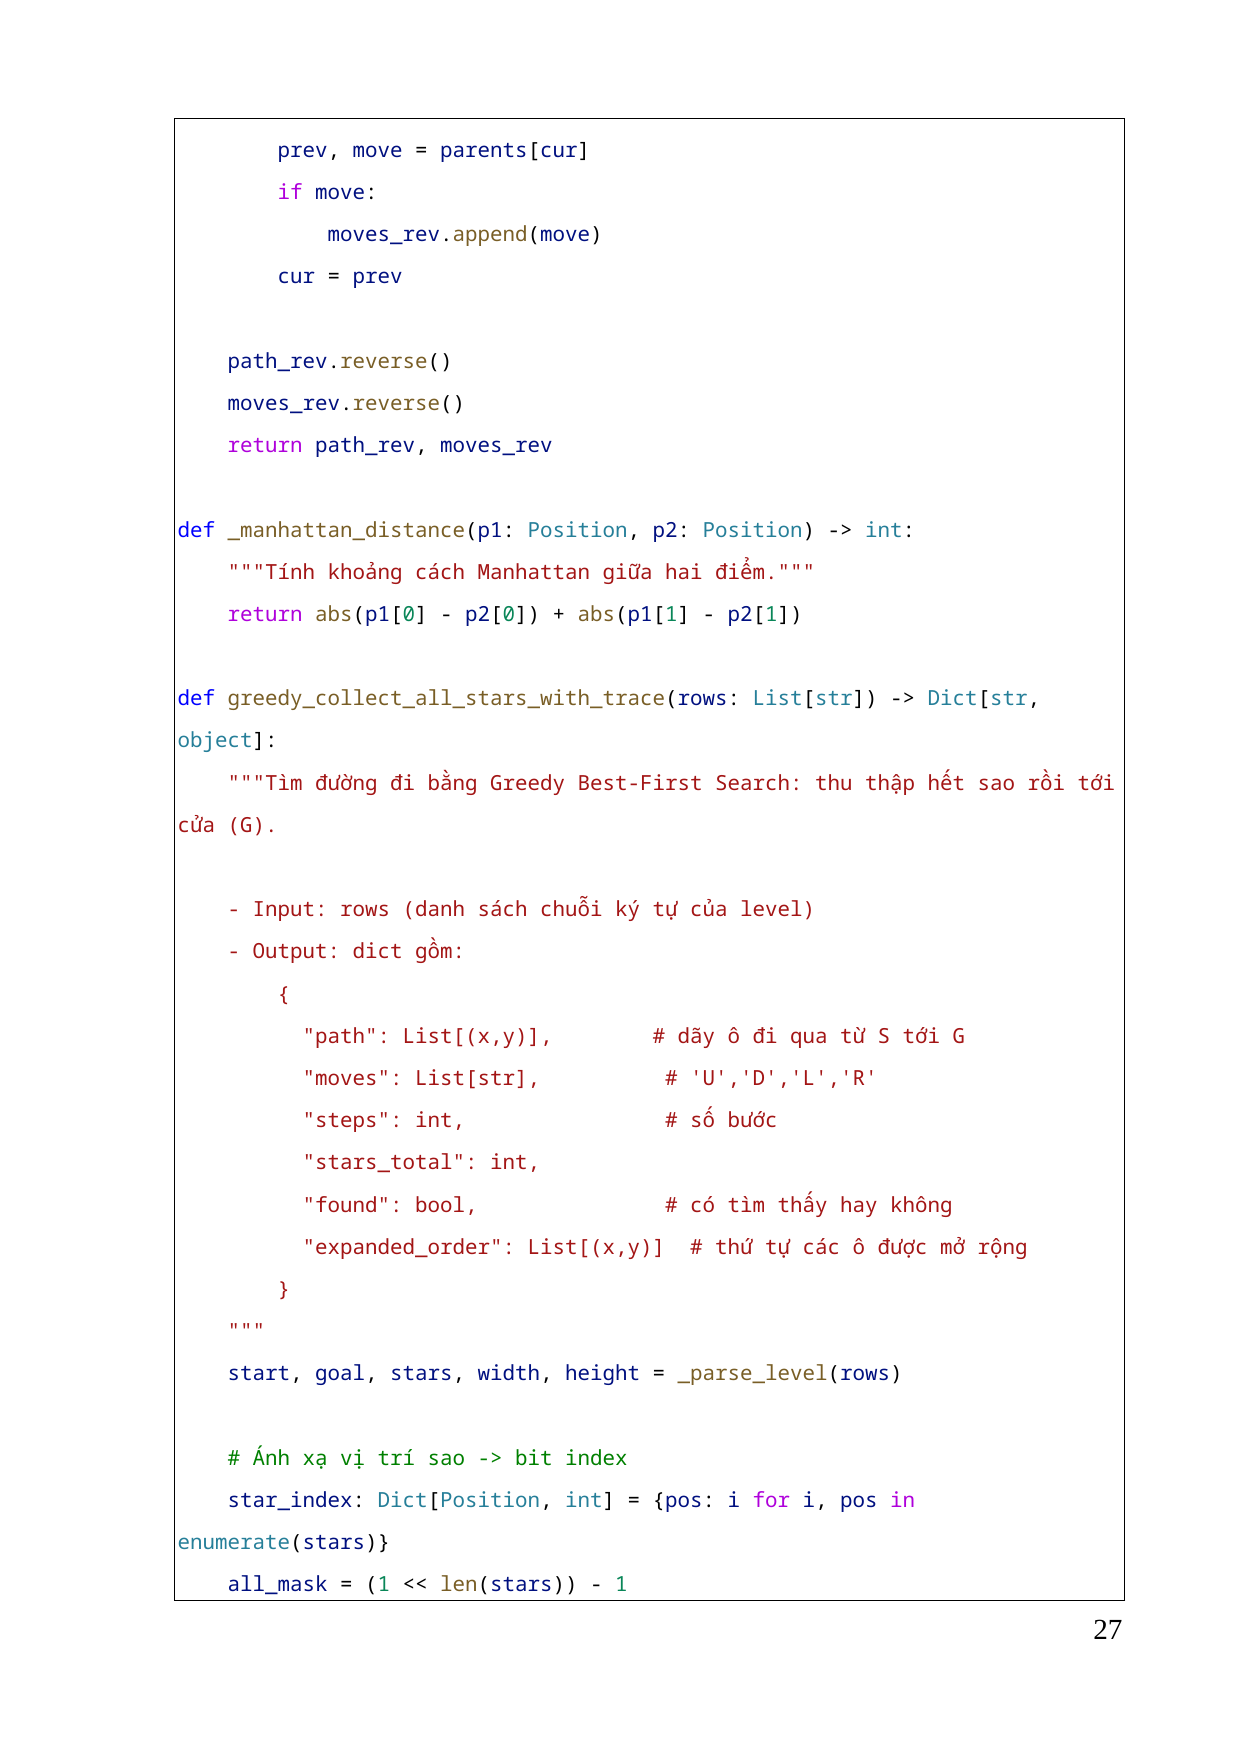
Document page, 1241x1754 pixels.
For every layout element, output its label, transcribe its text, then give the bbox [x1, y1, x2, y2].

text - Output: dict gồm: [177, 923, 1122, 965]
text "expanded_order": List[(x,y)] # thứ tự các ô được mở rộng [177, 1218, 1122, 1260]
text return path_rev, moves_rev [177, 417, 1122, 459]
text return abs(p1[0] - p2[0]) + abs(p1[1] - p2[1]) [177, 585, 1122, 627]
text # Ánh xạ vị trí sao -> bit index [177, 1429, 1122, 1471]
text moves_rev.append(move) [177, 206, 1122, 248]
text "moves": List[str], # 'U','D','L','R' [177, 1049, 1122, 1092]
text - Input: rows (danh sách chuỗi ký tự của level) [177, 881, 1122, 923]
text } [177, 1260, 1122, 1302]
text start, goal, stars, width, height = _parse_level(rows) [177, 1345, 1122, 1387]
text "steps": int, # số bước [177, 1092, 1122, 1134]
text "stars_total": int, [177, 1134, 1122, 1176]
text """Tìm đường đi bằng Greedy Best-First Search: thu thập hết sao rồi tới cửa (G). [177, 754, 1122, 838]
text def _manhattan_distance(p1: Position, p2: Position) -> int: [177, 501, 1122, 543]
text """Tính khoảng cách Manhattan giữa hai điểm.""" [177, 543, 1122, 585]
text all_mask = (1 << len(stars)) - 1 [175, 1552, 1124, 1600]
text path_rev.reverse() [177, 332, 1122, 374]
text "found": bool, # có tìm thấy hay không [177, 1176, 1122, 1218]
text prev, move = parents[cur] [175, 119, 1124, 163]
text cur = prev [177, 248, 1122, 290]
text """ [177, 1302, 1122, 1345]
text { [177, 965, 1122, 1007]
text "path": List[(x,y)], # dãy ô đi qua từ S tới G [177, 1007, 1122, 1049]
text star_index: Dict[Position, int] = {pos: i for i, pos in enumerate(stars)} [177, 1471, 1122, 1552]
text moves_rev.reverse() [177, 374, 1122, 417]
text if move: [177, 163, 1122, 206]
text def greedy_collect_all_stars_with_trace(rows: List[str]) -> Dict[str, object]: [177, 670, 1122, 754]
